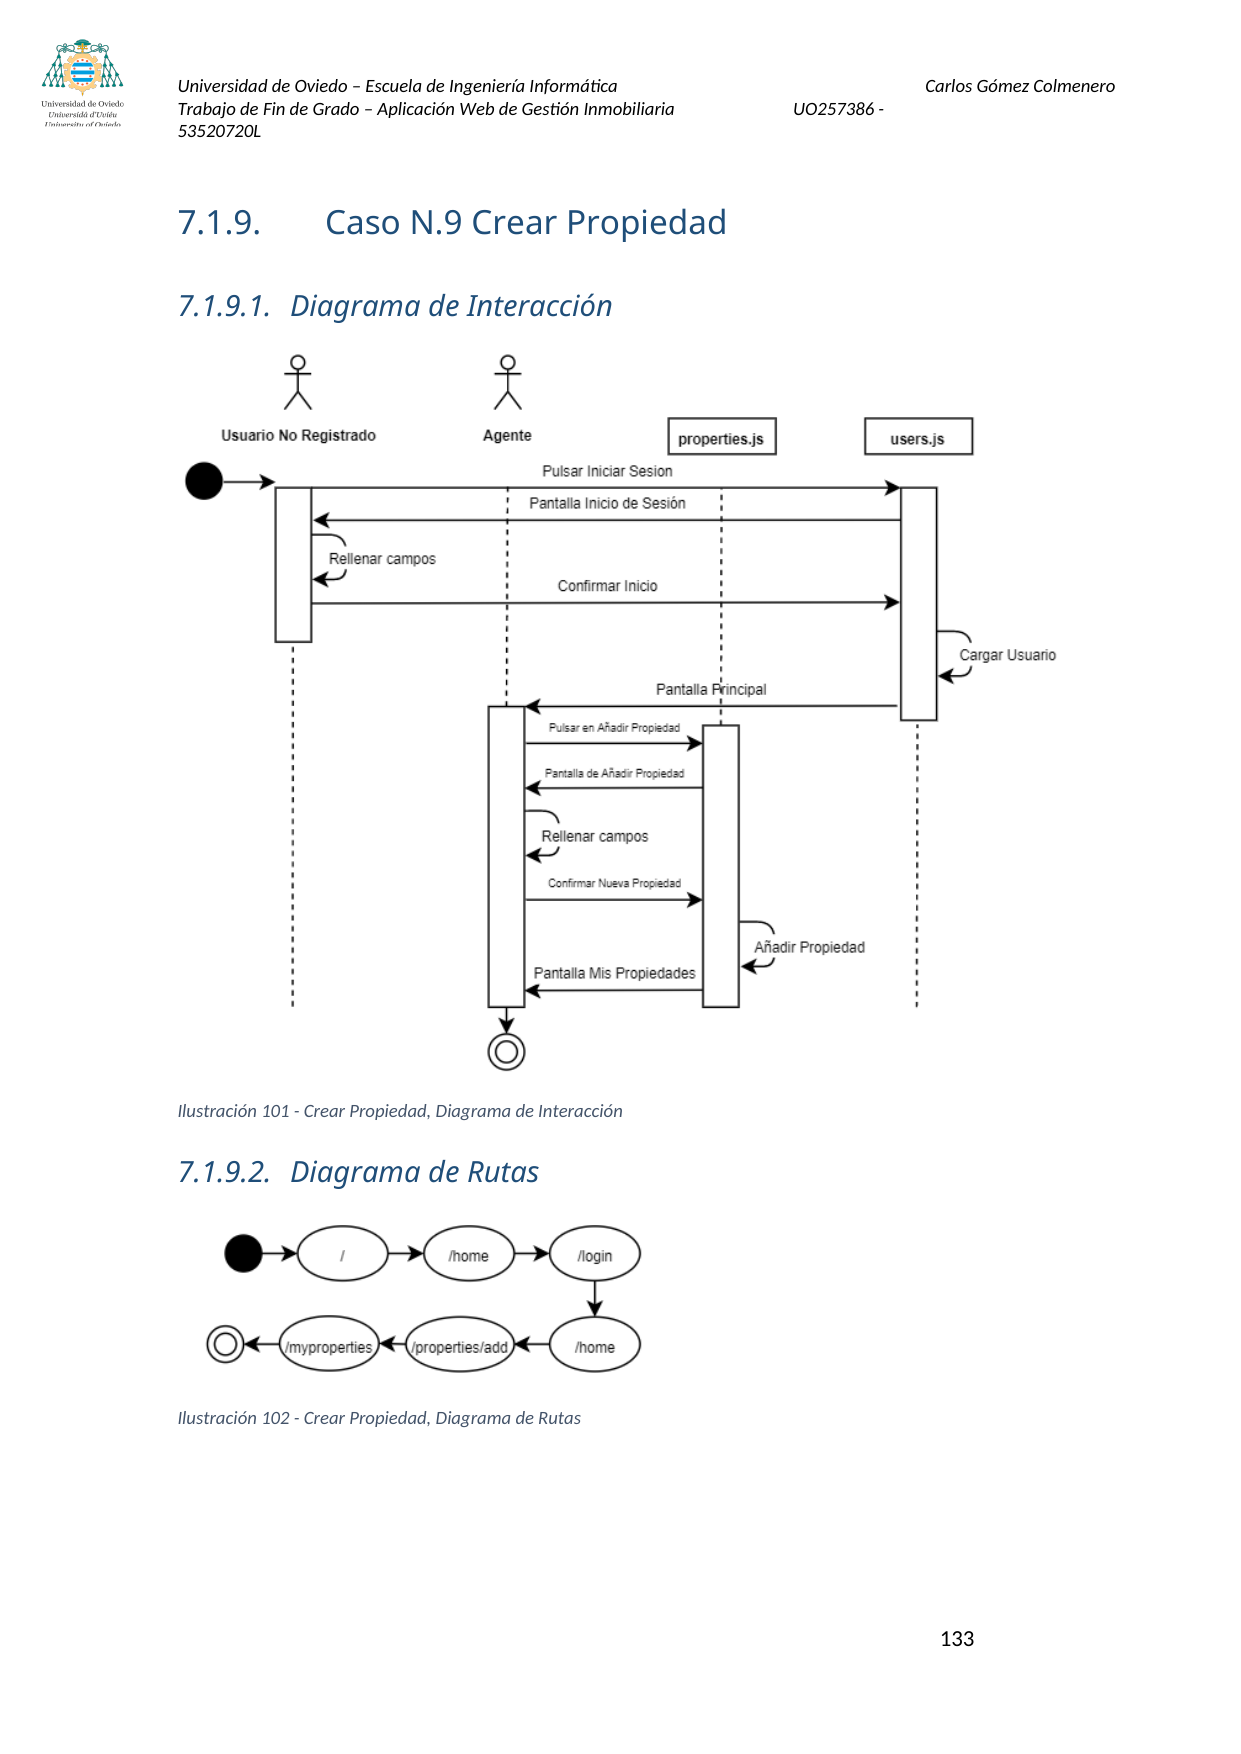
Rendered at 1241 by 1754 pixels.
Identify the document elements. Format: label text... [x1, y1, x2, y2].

text Ilustración 102 - Crear Propiedad, Diagrama de Rutas [177, 1406, 974, 1429]
subtitle Diagrama de Rutas [177, 1152, 974, 1191]
picture [177, 352, 1058, 1081]
subtitle Caso N.9 Crear Propiedad [177, 199, 974, 244]
picture [36, 38, 124, 126]
text Ilustración 101 - Crear Propiedad, Diagrama de Interacción [177, 1100, 974, 1123]
subtitle Diagrama de Interacción [177, 285, 974, 325]
picture [177, 1219, 650, 1388]
